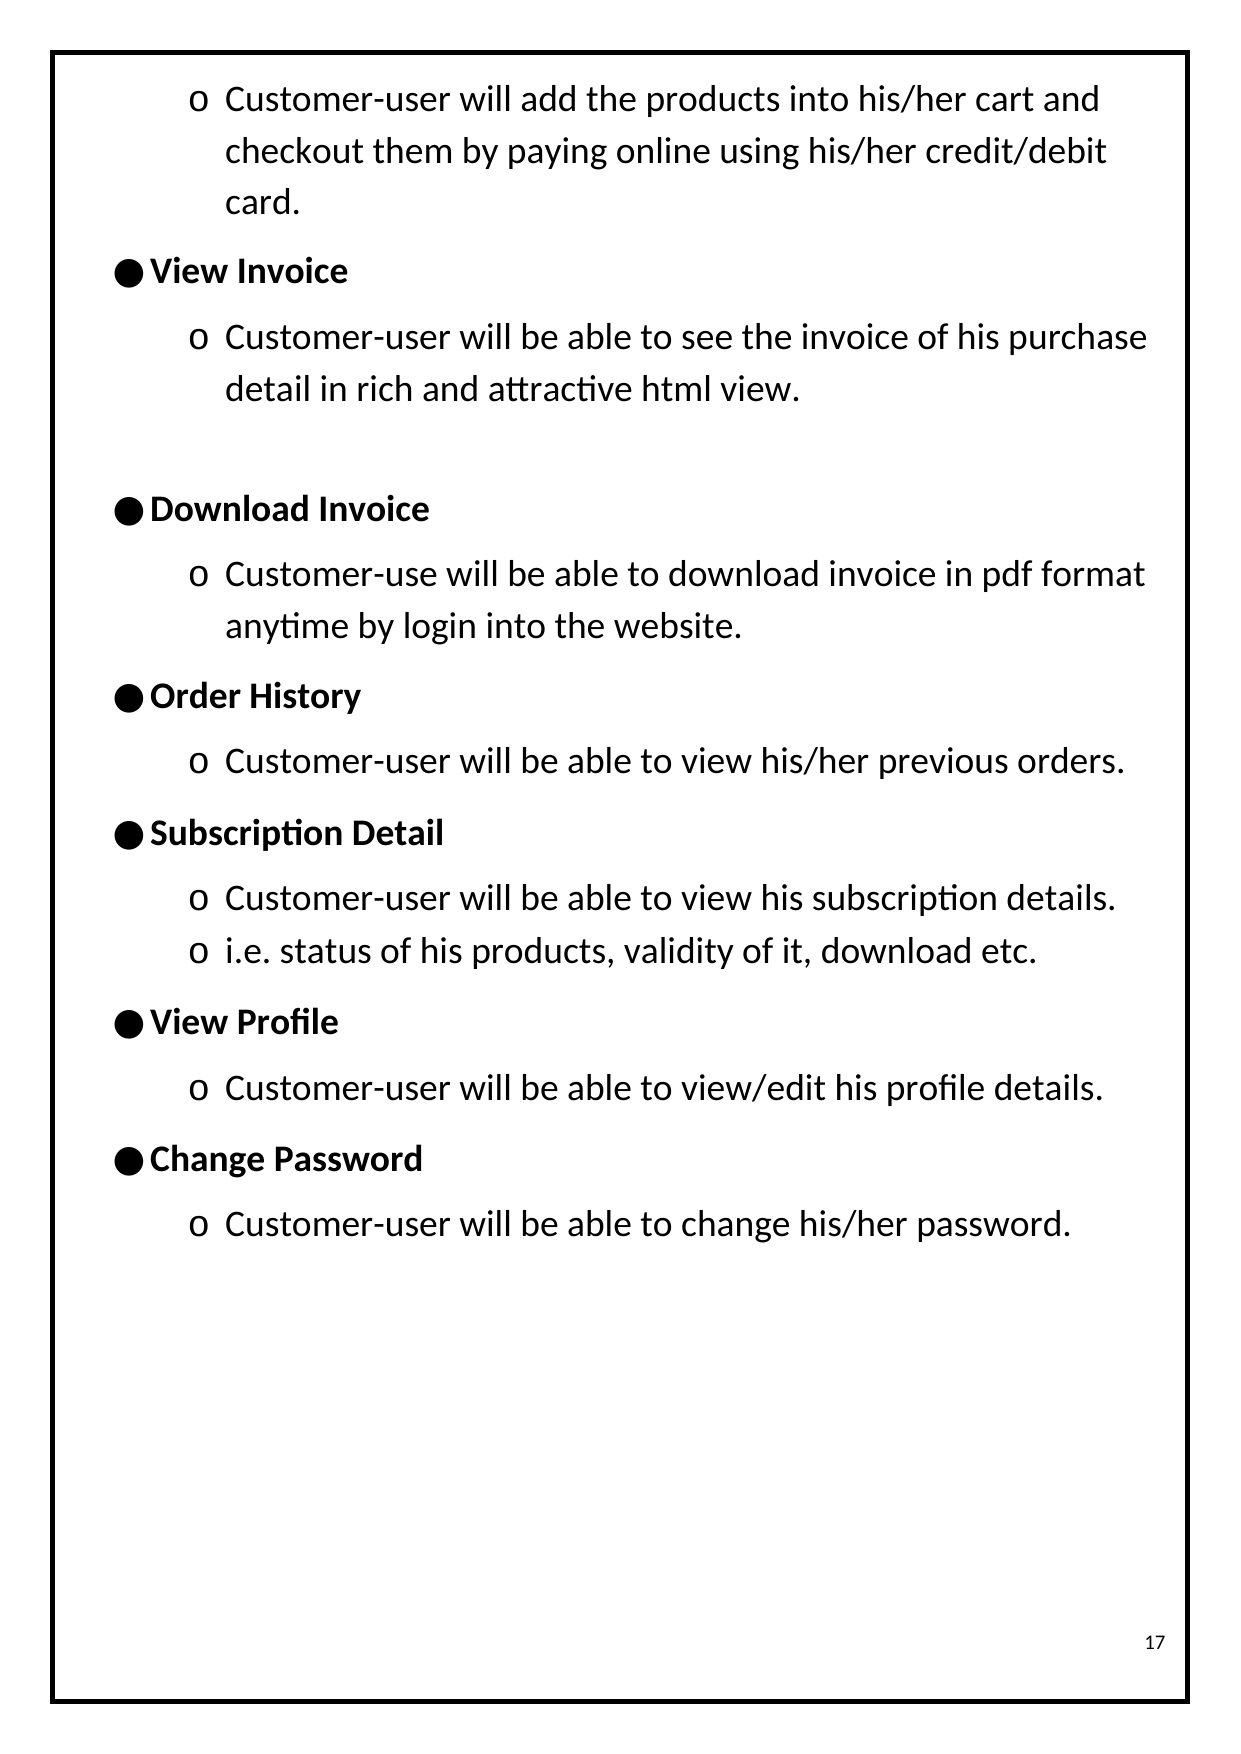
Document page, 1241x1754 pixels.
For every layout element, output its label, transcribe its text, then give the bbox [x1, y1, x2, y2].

list Change Password [112, 1116, 1165, 1193]
list Customer-use will be able to download invoice in pdf format anytime by login into the website. [187, 550, 1165, 648]
list Download Invoice [112, 466, 1165, 543]
list Customer-user will be able to view/edit his profile details. [187, 1063, 1165, 1111]
list Customer-user will add the products into his/her cart and checkout them by paying online using his/her credit/debit card. [187, 75, 1165, 223]
list Customer-user will be able to change his/her password. [187, 1200, 1165, 1248]
list i.e. status of his products, validity of it, download etc. [187, 927, 1165, 974]
list Subscription Detail [112, 790, 1165, 867]
list View Profile [112, 979, 1165, 1056]
list Customer-user will be able to view his subscription details. [187, 874, 1165, 922]
list Customer-user will be able to view his/her previous orders. [187, 737, 1165, 785]
list Order History [112, 653, 1165, 730]
list View Invoice [112, 228, 1165, 305]
list Customer-user will be able to see the invoice of his purchase detail in rich and attractive html view. [187, 313, 1165, 411]
